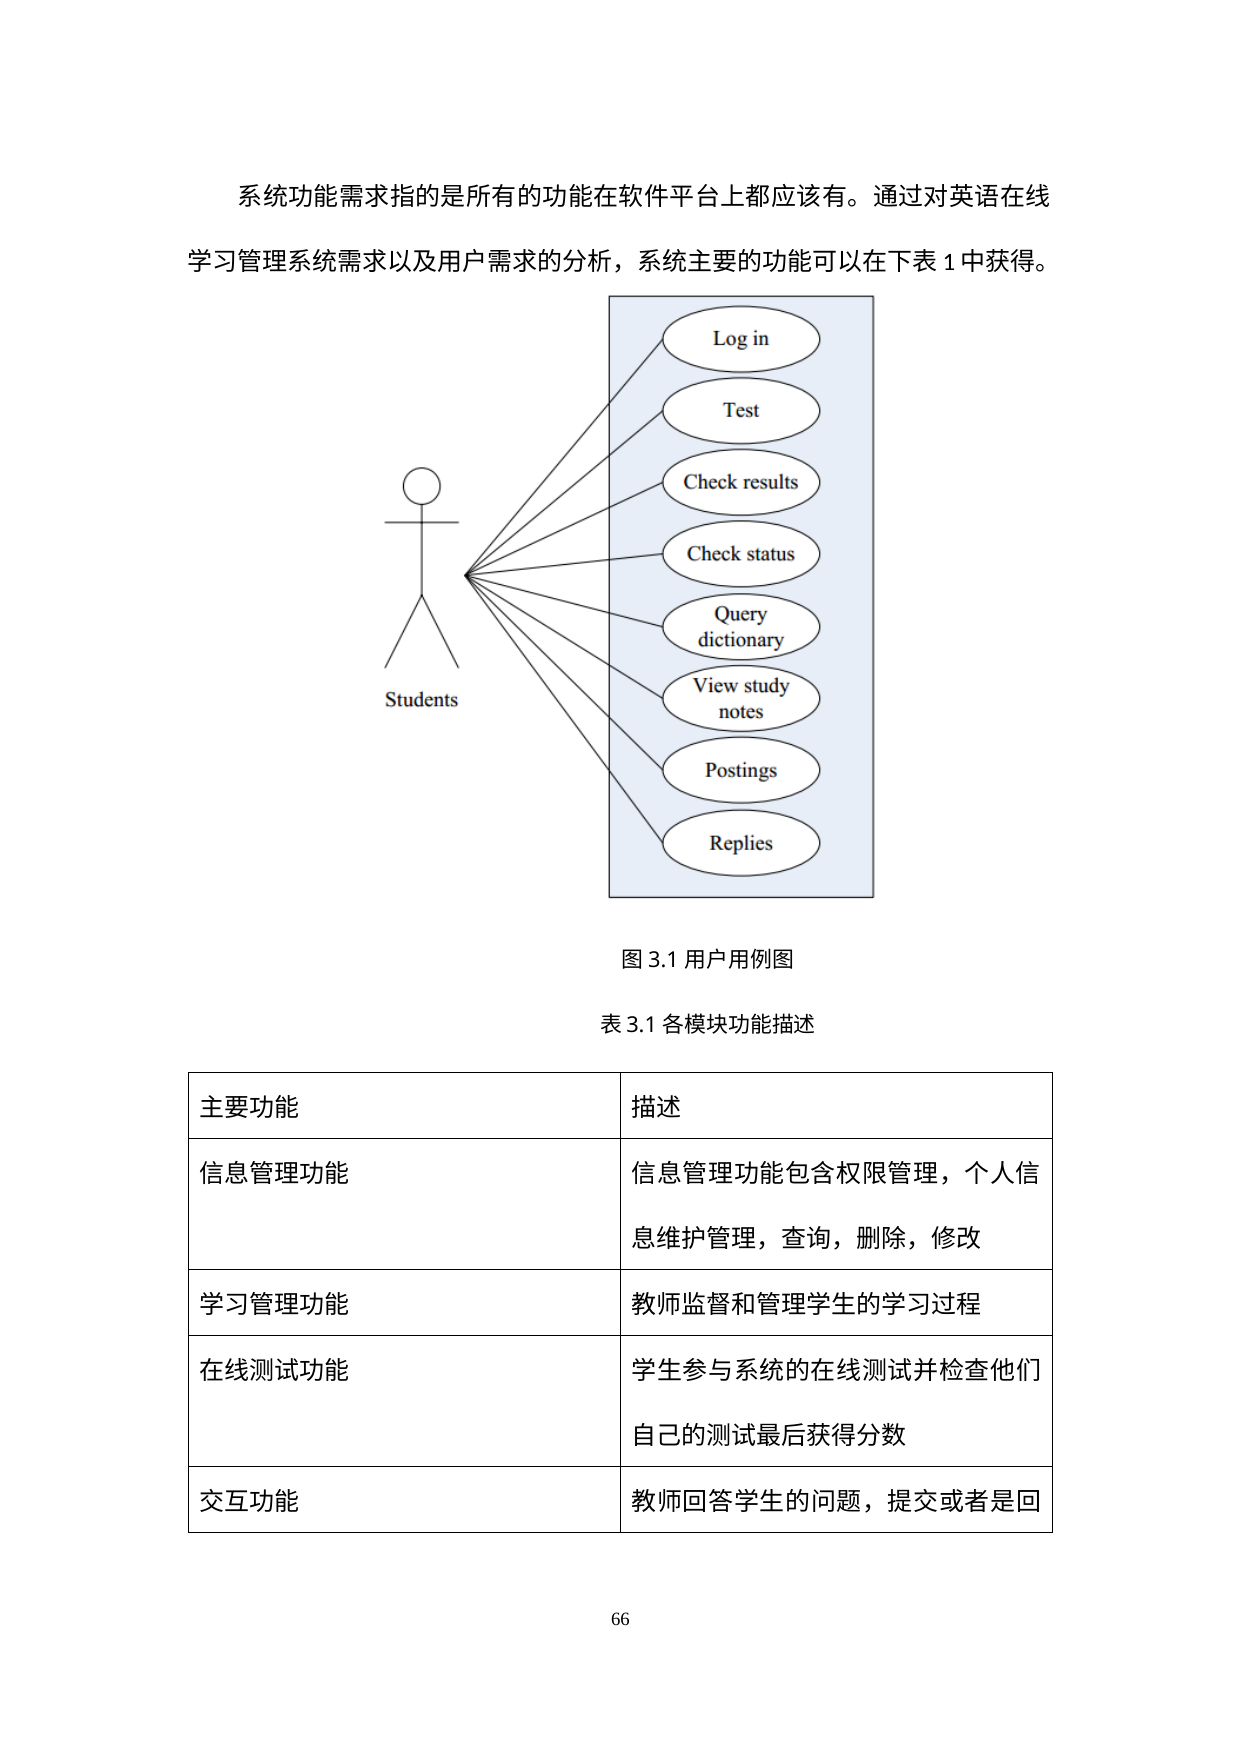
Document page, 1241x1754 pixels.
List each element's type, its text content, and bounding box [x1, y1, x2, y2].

text 表3.1 各模块功能描述 [319, 1007, 1053, 1039]
text 系统功能需求指的是所有的功能在软件平台上都应该有。通过对英语在线学习管理系统需求以及用户需求的分析，系统主要的功能可以在下表1中获得。 [187, 162, 1053, 292]
table_cell 教师回答学生的问题，提交或者是回答 [621, 1467, 1052, 1532]
table_cell 教师监督和管理学生的学习过程 [621, 1270, 1052, 1335]
text 图3.1 用户用例图 [319, 942, 1053, 974]
table_cell 在线测试功能 [189, 1336, 620, 1466]
table_cell 学习管理功能 [189, 1270, 620, 1335]
table_cell 信息管理功能 [189, 1139, 620, 1269]
table_cell 信息管理功能包含权限管理，个人信息维护管理，查询，删除，修改 [621, 1139, 1052, 1269]
table_cell 学生参与系统的在线测试并检查他们自己的测试最后获得分数 [621, 1336, 1052, 1466]
picture [296, 292, 944, 917]
table_header 主要功能 [189, 1073, 620, 1138]
table_header 描述 [621, 1073, 1052, 1138]
table_cell 交互功能 [189, 1467, 620, 1532]
